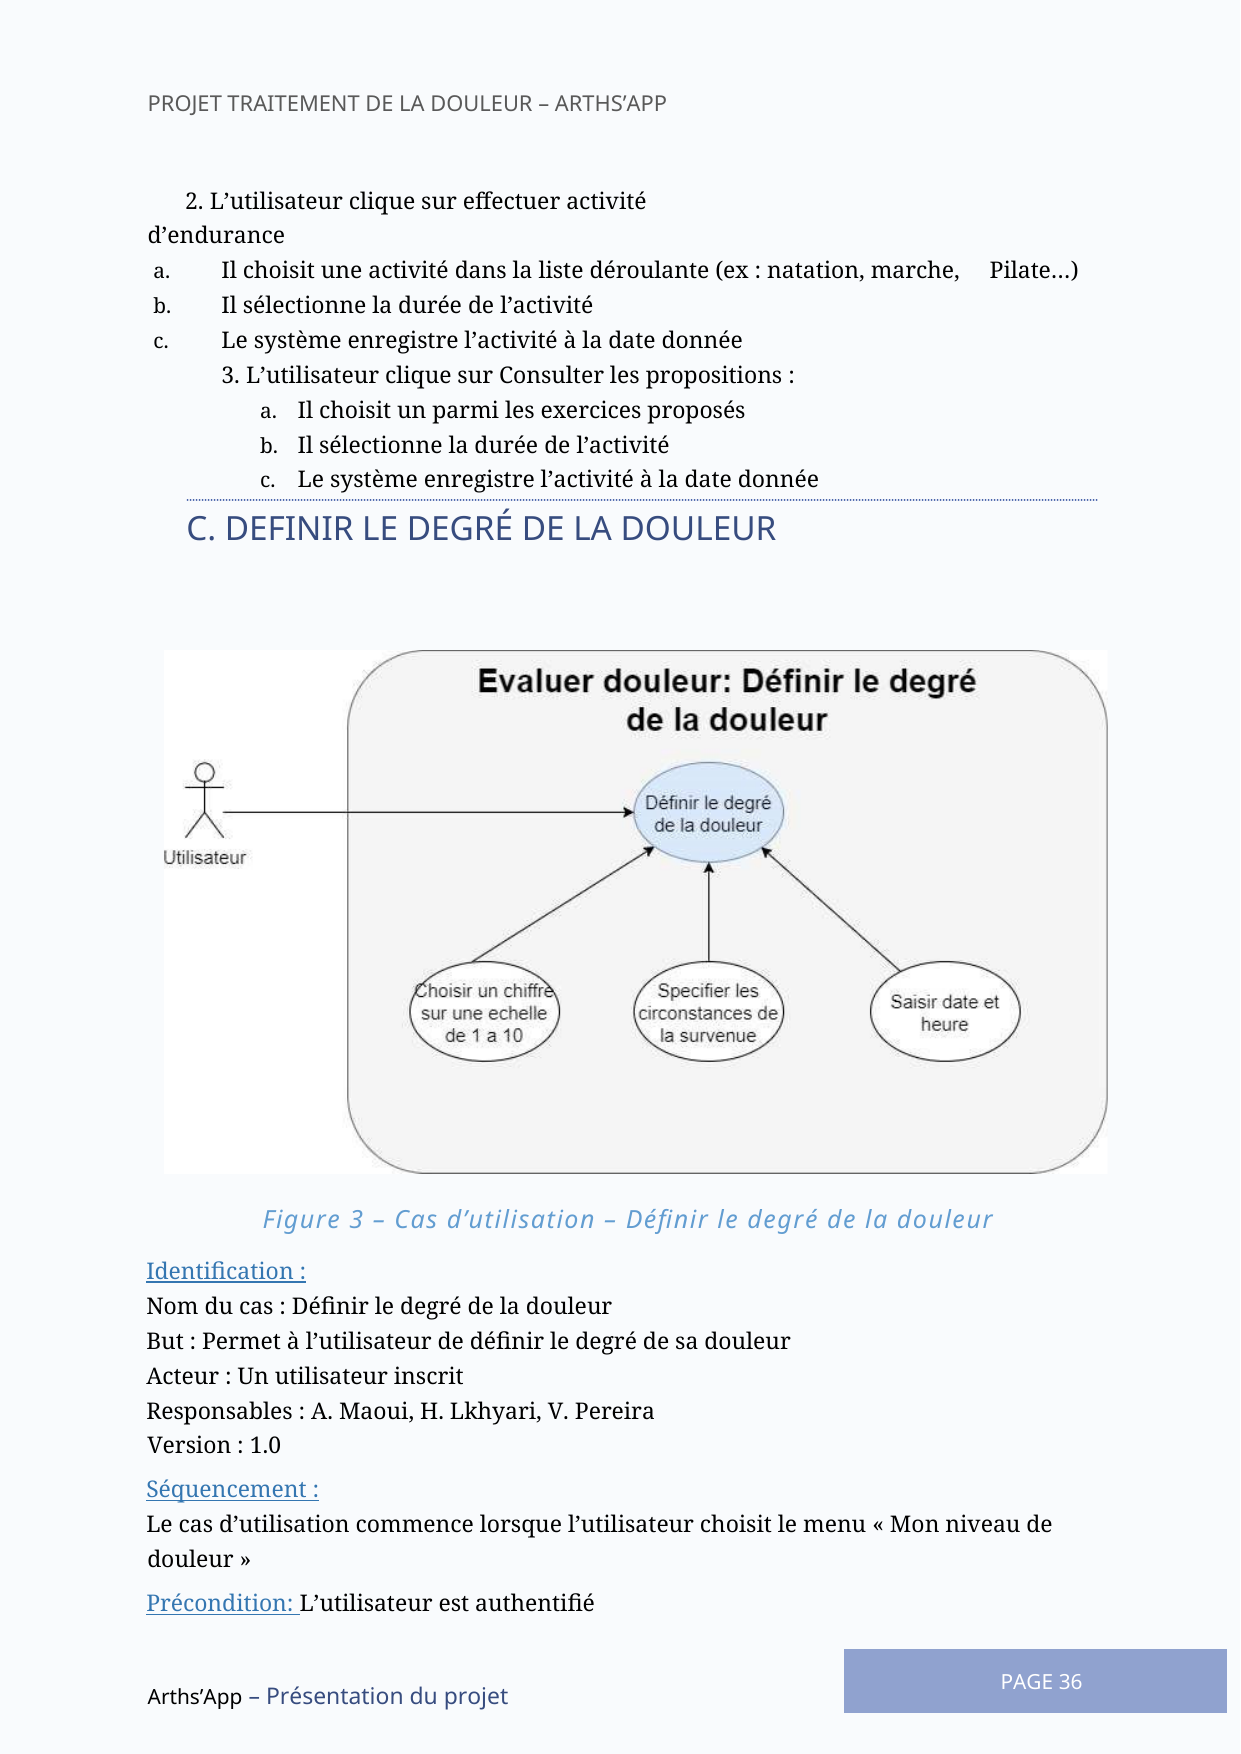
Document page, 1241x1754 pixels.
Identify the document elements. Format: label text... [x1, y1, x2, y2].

subtitle Figure 3 – Cas d’utilisation – Définir le degré de la douleur [147, 1201, 1108, 1235]
text Nom du cas : Définir le degré de la douleur [146, 1290, 1108, 1321]
list Il sélectionne la durée de l’activité [147, 289, 1108, 320]
subtitle C. Definir le degré de la douleur [185, 498, 1108, 551]
list Il sélectionne la durée de l’activité [260, 428, 1108, 460]
list Le système enregistre l’activité à la date donnée [260, 463, 1108, 495]
list Le système enregistre l’activité à la date donnée [147, 324, 1108, 355]
text Identification : [146, 1255, 1108, 1286]
text Séquencement : [146, 1473, 1108, 1504]
picture [163, 650, 1108, 1174]
list Il choisit un parmi les exercices proposés [260, 394, 1108, 425]
text Acteur : Un utilisateur inscrit [146, 1360, 1108, 1391]
text But : Permet à l’utilisateur de définir le degré de sa douleur [146, 1325, 1108, 1356]
text 2. L’utilisateur clique sur effectuer activité d’endurance [147, 185, 754, 250]
text Le cas d’utilisation commence lorsque l’utilisateur choisit le menu « Mon niveau de douleur » [146, 1508, 1108, 1574]
text Responsables : A. Maoui, H. Lkhyari, V. Pereira Version : 1.0 [146, 1394, 681, 1460]
text 3. L’utilisateur clique sur Consulter les propositions : [147, 359, 1108, 390]
text Précondition: L’utilisateur est authentifié [146, 1587, 1108, 1618]
list Il choisit une activité dans la liste déroulante (ex : natation, marche, Pilate…) [147, 254, 1108, 285]
